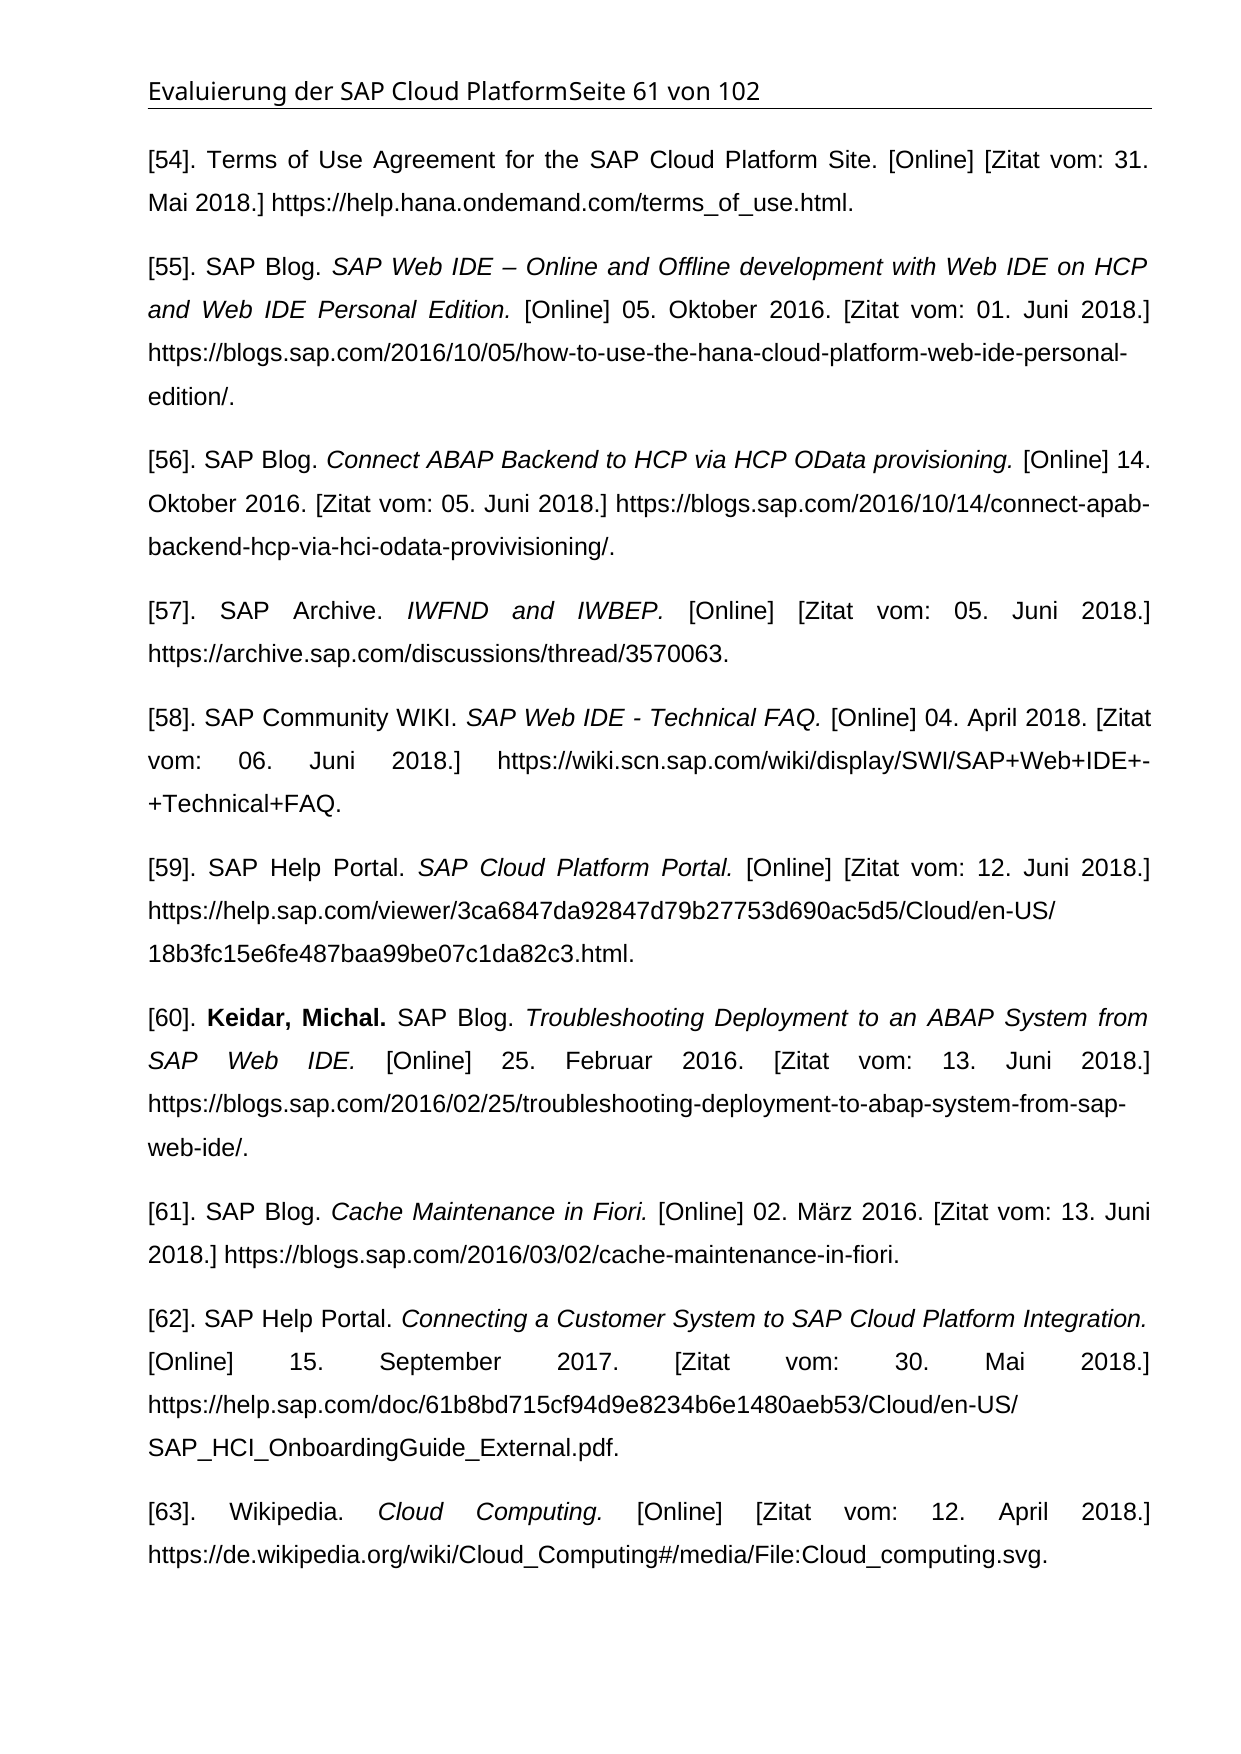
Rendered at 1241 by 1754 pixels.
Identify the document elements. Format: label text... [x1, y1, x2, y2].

text [62]. SAP Help Portal. Connecting a Customer System to SAP Cloud Platform Integration. [Online] 15. September 2017. [Zitat vom: 30. Mai 2018.] https://help.sap.com/doc/61b8bd715cf94d9e8234b6e1480aeb53/Cloud/en-US/SAP_HCI_OnboardingGuide_External.pdf. [148, 1304, 1152, 1462]
text [56]. SAP Blog. Connect ABAP Backend to HCP via HCP OData provisioning. [Online] 14. Oktober 2016. [Zitat vom: 05. Juni 2018.] https://blogs.sap.com/2016/10/14/connect-apab-backend-hcp-via-hci-odata-provivisioning/. [148, 446, 1152, 561]
text [63]. Wikipedia. Cloud Computing. [Online] [Zitat vom: 12. April 2018.] https://de.wikipedia.org/wiki/Cloud_Computing#/media/File:Cloud_computing.svg. [148, 1497, 1152, 1569]
text [57]. SAP Archive. IWFND and IWBEP. [Online] [Zitat vom: 05. Juni 2018.] https://archive.sap.com/discussions/thread/3570063. [148, 596, 1152, 668]
text [60]. Keidar, Michal. SAP Blog. Troubleshooting Deployment to an ABAP System from SAP Web IDE. [Online] 25. Februar 2016. [Zitat vom: 13. Juni 2018.] https://blogs.sap.com/2016/02/25/troubleshooting-deployment-to-abap-system-from-sap-web-ide/. [148, 1003, 1152, 1161]
text [59]. SAP Help Portal. SAP Cloud Platform Portal. [Online] [Zitat vom: 12. Juni 2018.] https://help.sap.com/viewer/3ca6847da92847d79b27753d690ac5d5/Cloud/en-US/18b3fc15e6fe487baa99be07c1da82c3.html. [148, 853, 1152, 968]
text [58]. SAP Community WIKI. SAP Web IDE - Technical FAQ. [Online] 04. April 2018. [Zitat vom: 06. Juni 2018.] https://wiki.scn.sap.com/wiki/display/SWI/SAP+Web+IDE+-+Technical+FAQ. [148, 703, 1152, 818]
text [54]. Terms of Use Agreement for the SAP Cloud Platform Site. [Online] [Zitat vom: 31. Mai 2018.] https://help.hana.ondemand.com/terms_of_use.html. [148, 145, 1152, 217]
text [61]. SAP Blog. Cache Maintenance in Fiori. [Online] 02. März 2016. [Zitat vom: 13. Juni 2018.] https://blogs.sap.com/2016/03/02/cache-maintenance-in-fiori. [148, 1197, 1152, 1268]
text [55]. SAP Blog. SAP Web IDE – Online and Offline development with Web IDE on HCP and Web IDE Personal Edition. [Online] 05. Oktober 2016. [Zitat vom: 01. Juni 2018.] https://blogs.sap.com/2016/10/05/how-to-use-the-hana-cloud-platform-web-ide-personal-edition/. [148, 252, 1152, 410]
